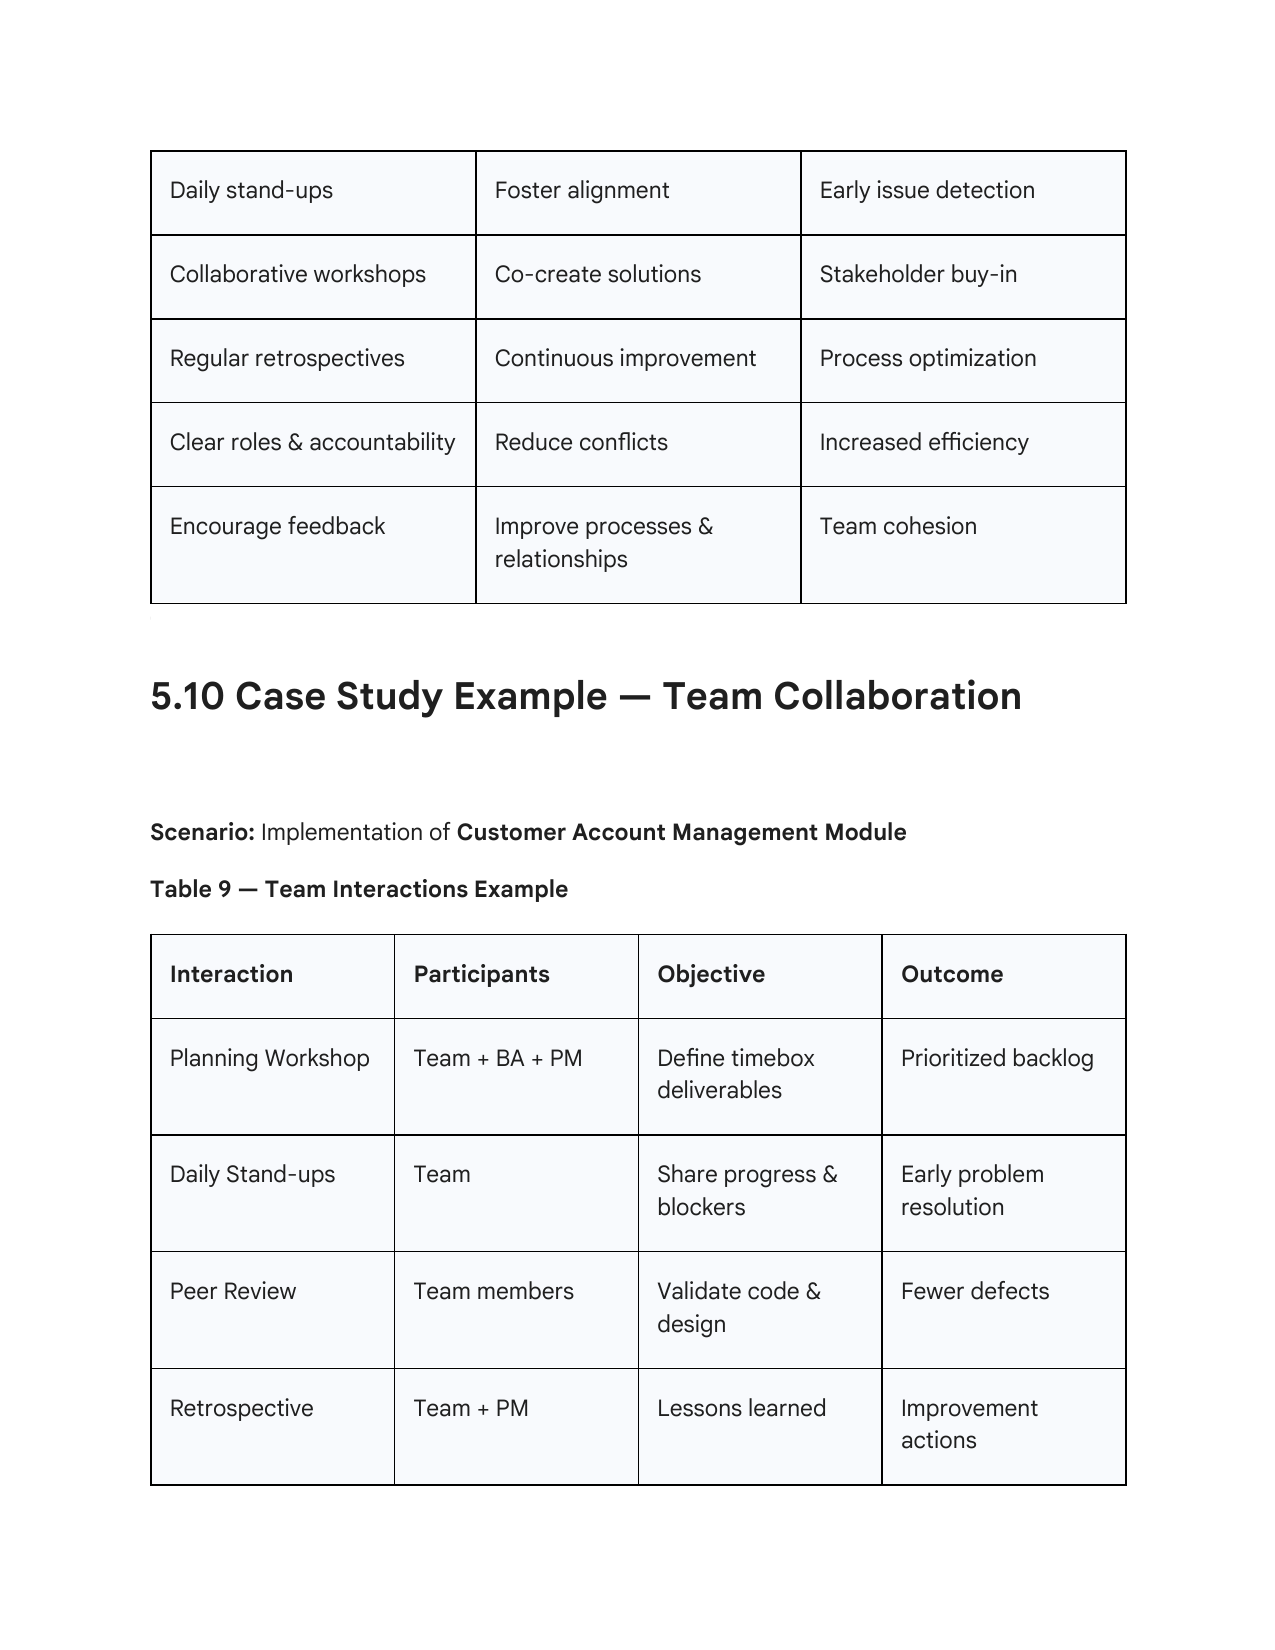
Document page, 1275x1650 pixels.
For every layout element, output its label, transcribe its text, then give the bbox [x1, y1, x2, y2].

table_cell Team members [395, 1252, 638, 1367]
table_cell Clear roles & accountability [152, 403, 475, 486]
table_cell Continuous improvement [477, 320, 800, 402]
table_cell Co-create solutions [477, 236, 800, 318]
table_cell Reduce conflicts [477, 403, 800, 486]
table_cell Fewer defects [883, 1252, 1125, 1367]
table_header Participants [395, 935, 638, 1017]
table_cell Prioritized backlog [883, 1019, 1125, 1134]
table_cell Improvement actions [883, 1369, 1125, 1484]
table_cell Validate code & design [639, 1252, 881, 1367]
table_cell Process optimization [802, 320, 1125, 402]
table_cell Stakeholder buy-in [802, 236, 1125, 318]
table_cell Regular retrospectives [152, 320, 475, 402]
text Scenario: Implementation of Customer Account Management Module [150, 818, 1125, 847]
table_cell Encourage feedback [152, 487, 475, 602]
table_cell Increased efficiency [802, 403, 1125, 486]
text Table 9 — Team Interactions Example [150, 876, 1125, 904]
table_header Interaction [152, 935, 394, 1017]
table_header Objective [639, 935, 881, 1017]
table_cell Daily stand-ups [152, 152, 475, 234]
table_cell Early issue detection [802, 152, 1125, 234]
table_cell Daily Stand-ups [152, 1136, 394, 1251]
table_cell Team + PM [395, 1369, 638, 1484]
table_cell Collaborative workshops [152, 236, 475, 318]
table_cell Team [395, 1136, 638, 1251]
table_cell Peer Review [152, 1252, 394, 1367]
table_cell Retrospective [152, 1369, 394, 1484]
table_cell Improve processes & relationships [477, 487, 800, 602]
table_cell Team + BA + PM [395, 1019, 638, 1134]
table_cell Team cohesion [802, 487, 1125, 602]
table_cell Define timebox deliverables [639, 1019, 881, 1134]
table_header Outcome [883, 935, 1125, 1017]
table_cell Lessons learned [639, 1369, 881, 1484]
table_cell Early problem resolution [883, 1136, 1125, 1251]
table_cell Share progress & blockers [639, 1136, 881, 1251]
table_cell Foster alignment [477, 152, 800, 234]
table_cell Planning Workshop [152, 1019, 394, 1134]
subtitle 5.10 Case Study Example — Team Collaboration [150, 673, 1125, 720]
